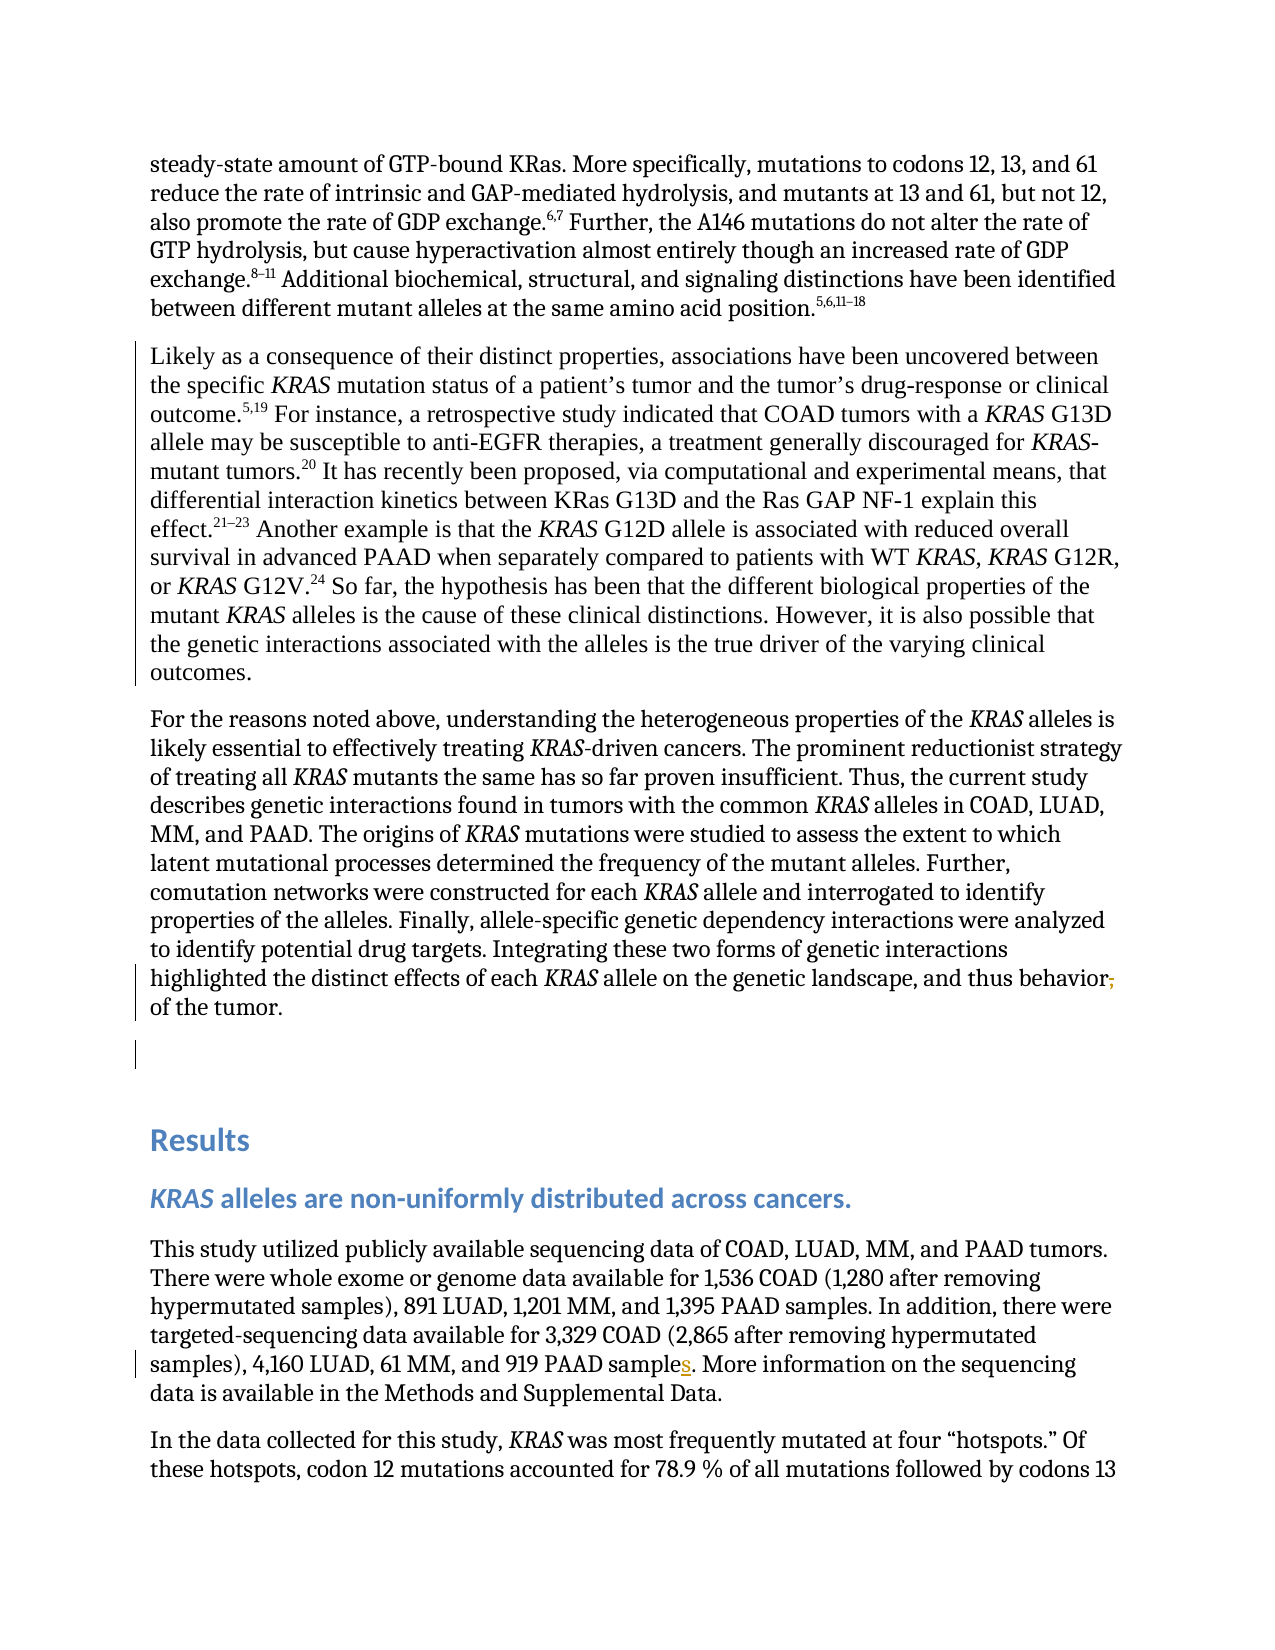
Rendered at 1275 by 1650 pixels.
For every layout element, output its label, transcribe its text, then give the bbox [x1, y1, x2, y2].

text For the reasons noted above, understanding the heterogeneous properties of the KRAS alleles is likely essential to effectively treating KRAS-driven cancers. The prominent reductionist strategy of treating all KRAS mutants the same has so far proven insufficient. Thus, the current study describes genetic interactions found in tumors with the common KRAS alleles in COAD, LUAD, MM, and PAAD. The origins of KRAS mutations were studied to assess the extent to which latent mutational processes determined the frequency of the mutant alleles. Further, comutation networks were constructed for each KRAS allele and interrogated to identify properties of the alleles. Finally, allele-specific genetic dependency interactions were analyzed to identify potential drug targets. Integrating these two forms of genetic interactions highlighted the distinct effects of each KRAS allele on the genetic landscape, and thus behavior of the tumor. [150, 705, 1125, 1021]
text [150, 150, 1125, 322]
text This study utilized publicly available sequencing data of COAD, LUAD, MM, and PAAD tumors. There were whole exome or genome data available for 1,536 COAD (1,280 after removing hypermutated samples), 891 LUAD, 1,201 MM, and 1,395 PAAD samples. In addition, there were targeted-sequencing data available for 3,329 COAD (2,865 after removing hypermutated samples), 4,160 LUAD, 61 MM, and 919 PAAD sample. More information on the sequencing data is available in the Methods and Supplemental Data. [150, 1235, 1125, 1407]
subtitle KRAS alleles are non-uniformly distributed across cancers. [150, 1180, 1125, 1216]
text Likely as a consequence of their distinct properties, associations have been uncovered between the specific KRAS mutation status of a patient’s tumor and the tumor’s drug-response or clinical outcome.5,19 For instance, a retrospective study indicated that COAD tumors with a KRAS G13D allele may be susceptible to anti-EGFR therapies, a treatment generally discouraged for KRAS-mutant tumors.20 It has recently been proposed, via computational and experimental means, that differential interaction kinetics between KRas G13D and the Ras GAP NF-1 explain this effect.21–23 Another example is that the KRAS G12D allele is associated with reduced overall survival in advanced PAAD when separately compared to patients with WT KRAS, KRAS G12R, or KRAS G12V.24 So far, the hypothesis has been that the different biological properties of the mutant KRAS alleles is the cause of these clinical distinctions. However, it is also possible that the genetic interactions associated with the alleles is the true driver of the varying clinical outcomes. [150, 341, 1125, 686]
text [150, 1426, 1125, 1483]
subtitle Results [150, 1119, 1125, 1159]
